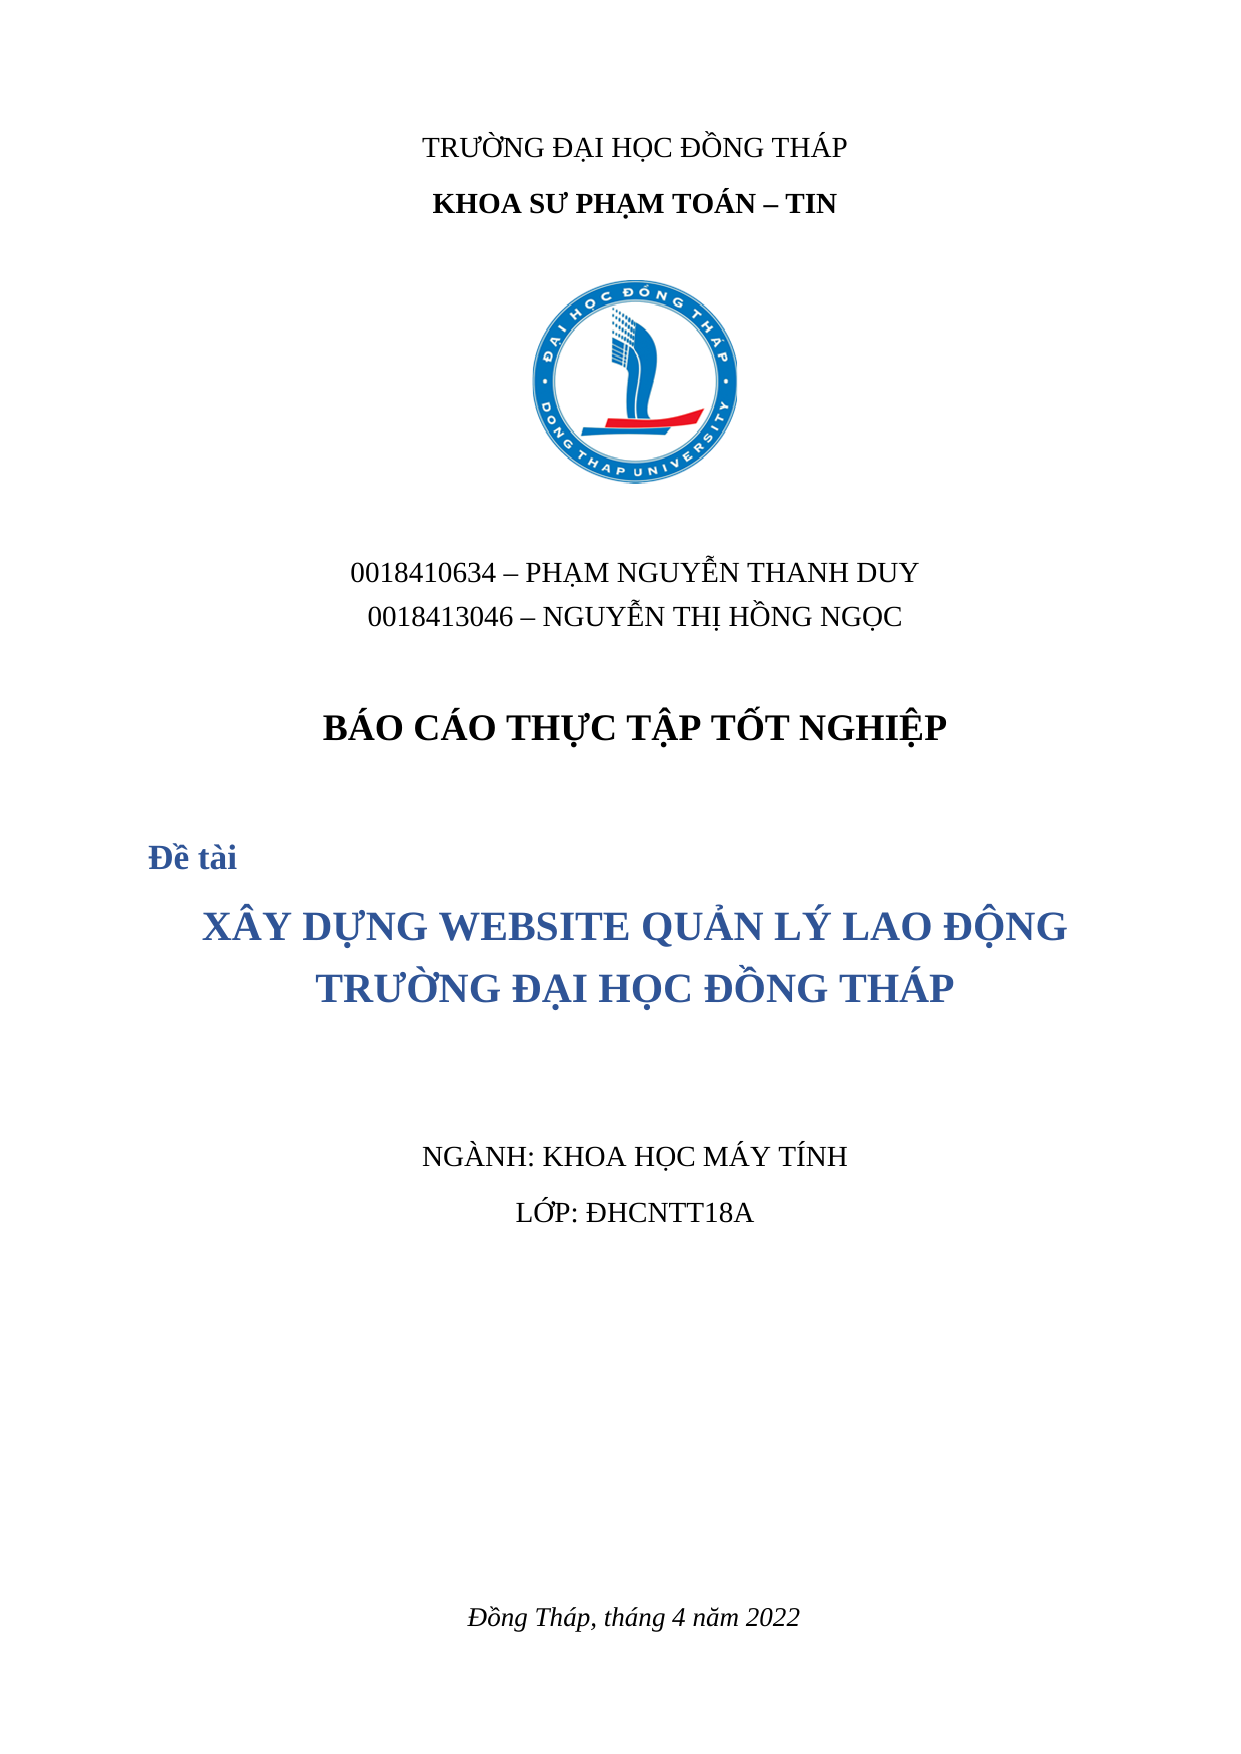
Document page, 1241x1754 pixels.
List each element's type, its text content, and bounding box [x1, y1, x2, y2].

text 0018413046 – NGUYỄN THỊ HỒNG NGỌC [148, 599, 1122, 633]
text LỚP: ĐHCNTT18A [148, 1195, 1122, 1228]
text BÁO CÁO THỰC TẬP TỐT NGHIỆP [148, 705, 1122, 748]
text XÂY DỰNG WEBSITE QUẢN LÝ LAO ĐỘNG TRƯỜNG ĐẠI HỌC ĐỒNG THÁP [148, 902, 1122, 1012]
text KHOA SƯ PHẠM TOÁN – TIN [148, 187, 1122, 220]
text NGÀNH: KHOA HỌC MÁY TÍNH [148, 1139, 1122, 1172]
text 0018410634 – PHẠM NGUYỄN THANH DUY [148, 556, 1122, 589]
text Đề tài [148, 836, 1122, 877]
text TRƯỜNG ĐẠI HỌC ĐỒNG THÁP [148, 131, 1122, 164]
text Đồng Tháp, tháng 4 năm 2022 [148, 1601, 1122, 1632]
picture [532, 280, 738, 484]
